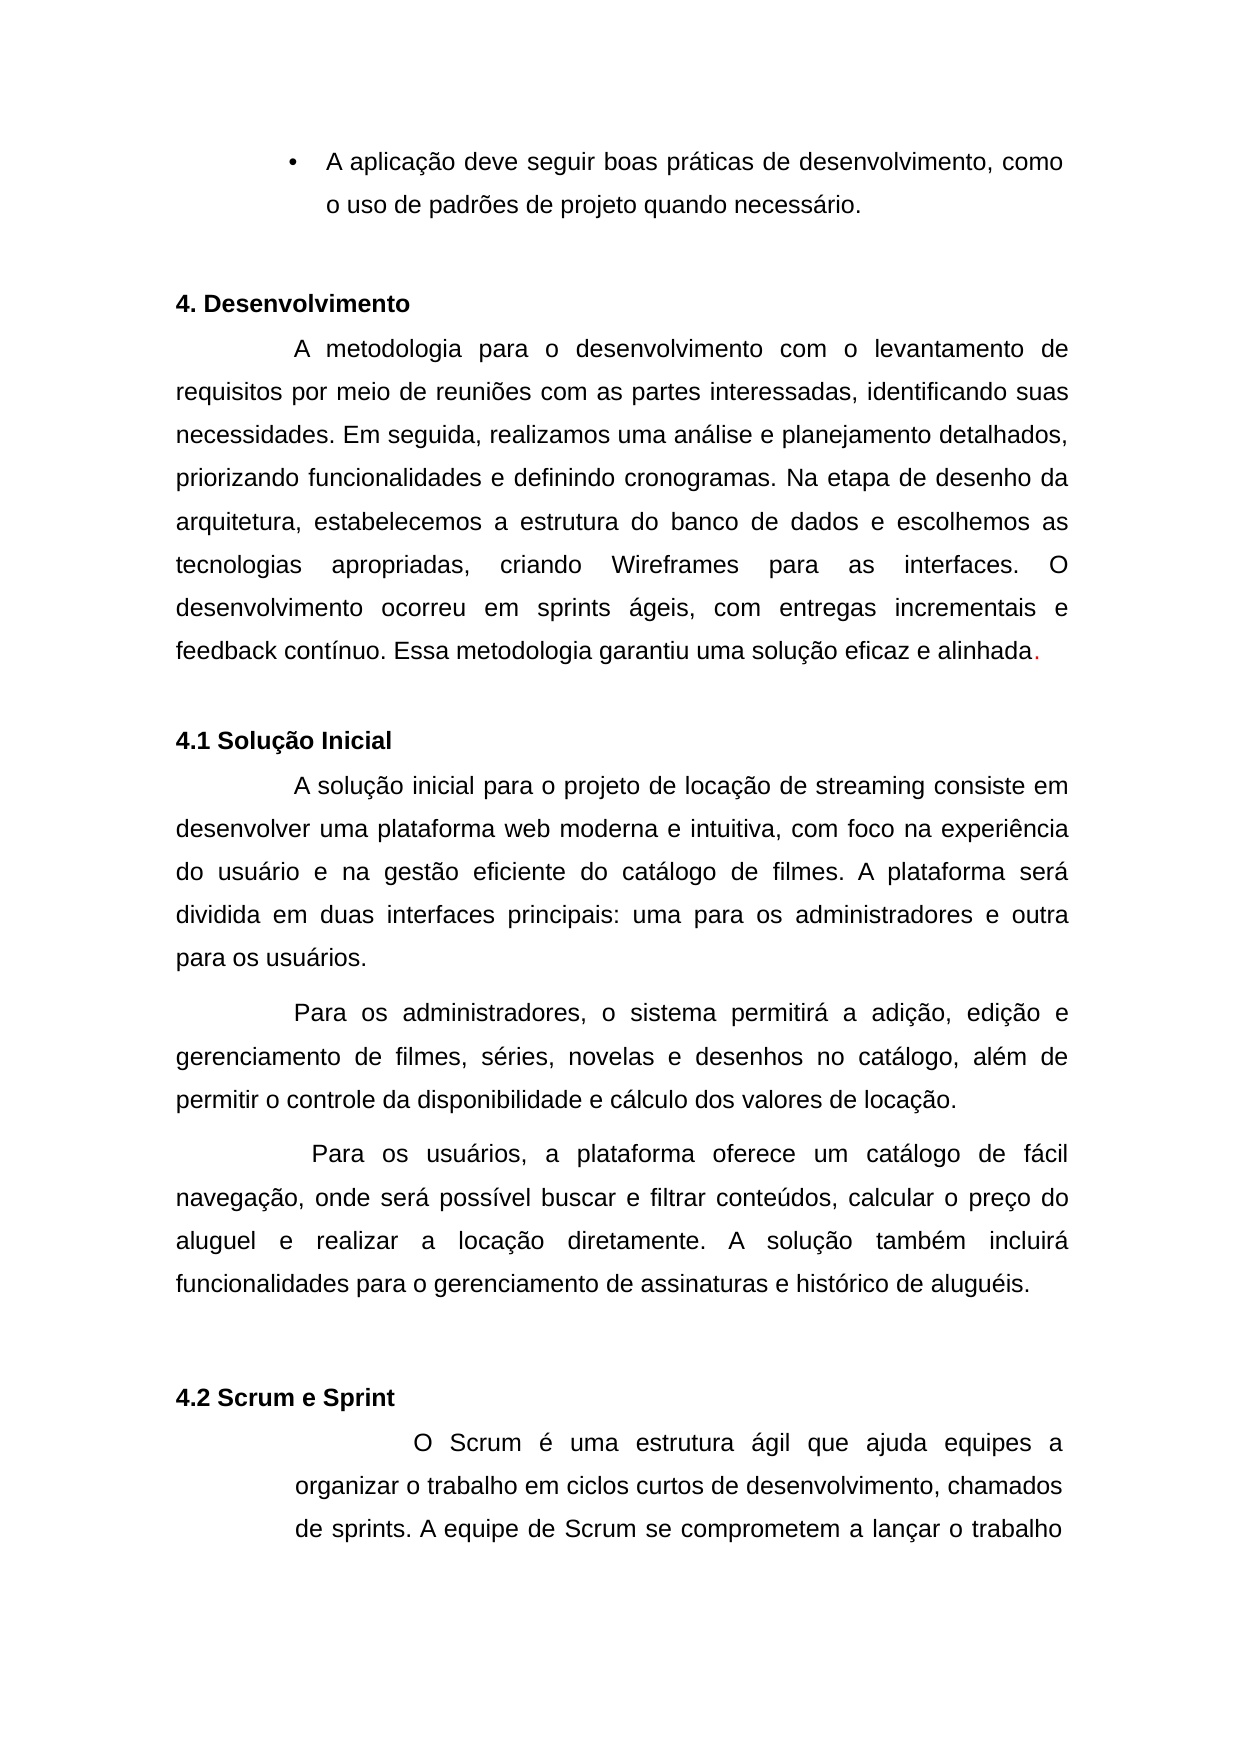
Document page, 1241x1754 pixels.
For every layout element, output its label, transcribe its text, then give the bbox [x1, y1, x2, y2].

subtitle 4.2 Scrum e Sprint [176, 1383, 974, 1412]
subtitle 4. Desenvolvimento [176, 289, 974, 318]
text Para os usuários, a plataforma oferece um catálogo de fácil navegação, onde será possível buscar e filtrar conteúdos, calcular o preço do aluguel e realizar a locação diretamente. A solução também incluirá funcionalidades para o gerenciamento de assinaturas e histórico de aluguéis. [176, 1139, 1070, 1298]
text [295, 1428, 1064, 1543]
list A aplicação deve seguir boas práticas de desenvolvimento, como o uso de padrões de projeto quando necessário. [288, 147, 1064, 219]
subtitle 4.1 Solução Inicial [176, 726, 974, 755]
text A metodologia para o desenvolvimento com o levantamento de requisitos por meio de reuniões com as partes interessadas, identificando suas necessidades. Em seguida, realizamos uma análise e planejamento detalhados, priorizando funcionalidades e definindo cronogramas. Na etapa de desenho da arquitetura, estabelecemos a estrutura do banco de dados e escolhemos as tecnologias apropriadas, criando Wireframes para as interfaces. O desenvolvimento ocorreu em sprints ágeis, com entregas incrementais e feedback contínuo. Essa metodologia garantiu uma solução eficaz e alinhada. [176, 334, 1070, 665]
text Para os administradores, o sistema permitirá a adição, edição e gerenciamento de filmes, séries, novelas e desenhos no catálogo, além de permitir o controle da disponibilidade e cálculo dos valores de locação. [176, 998, 1070, 1113]
text A solução inicial para o projeto de locação de streaming consiste em desenvolver uma plataforma web moderna e intuitiva, com foco na experiência do usuário e na gestão eficiente do catálogo de filmes. A plataforma será dividida em duas interfaces principais: uma para os administradores e outra para os usuários. [176, 771, 1070, 972]
